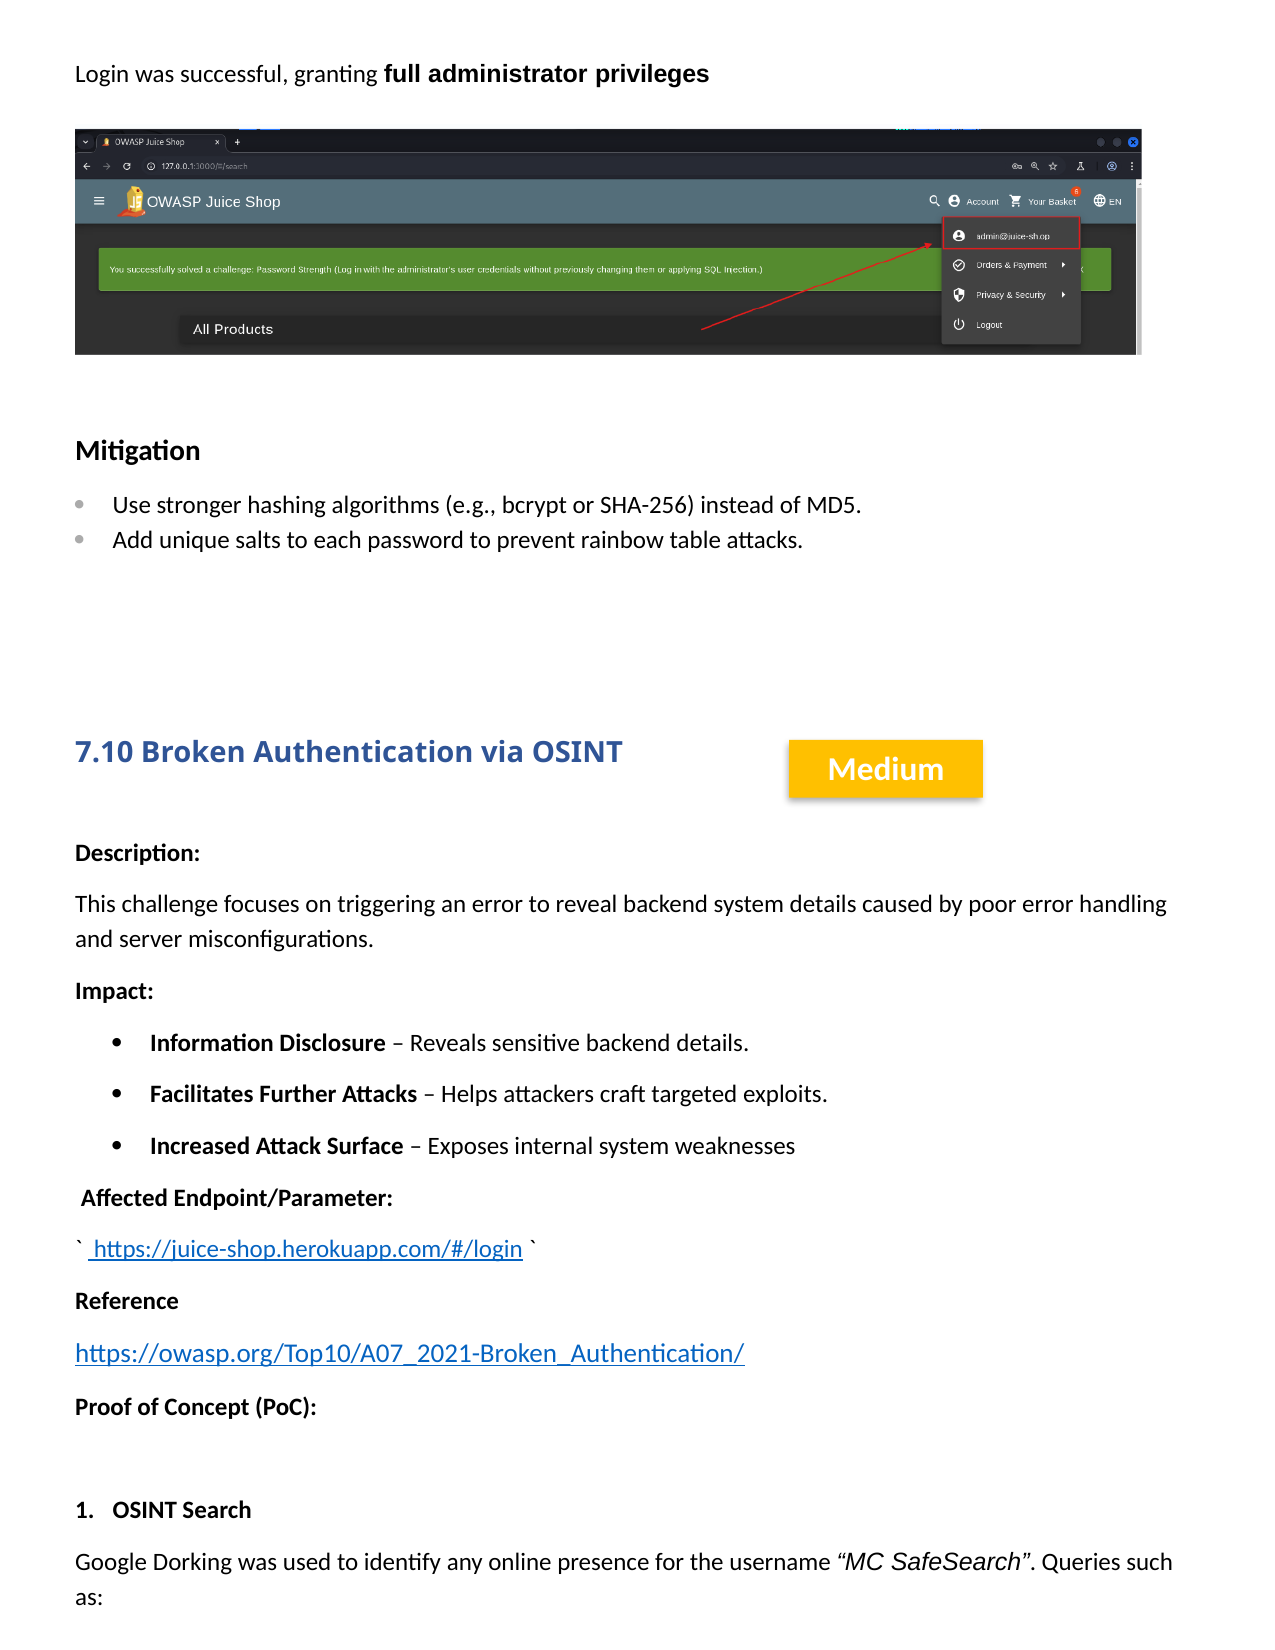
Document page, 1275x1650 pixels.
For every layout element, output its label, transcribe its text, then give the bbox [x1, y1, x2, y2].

text Login was successful, granting full administrator privileges [75, 58, 1200, 89]
text Google Dorking was used to identify any online presence for the username “MC SafeSearch”. Queries such as: [75, 1546, 1200, 1612]
list Facilitates Further Attacks – Helps attackers craft targeted exploits. [112, 1078, 1200, 1109]
text Mitigation [75, 432, 1200, 467]
picture [75, 124, 1142, 355]
subtitle 7.10 Broken Authentication via OSINT [75, 731, 1200, 771]
text Affected Endpoint/Parameter: [75, 1182, 1200, 1212]
list Use stronger hashing algorithms (e.g., bcrypt or SHA-256) instead of MD5. [75, 489, 1200, 520]
text Impact: [75, 975, 1200, 1006]
text This challenge focuses on triggering an error to reveal backend system details caused by poor error handling and server misconfigurations. [75, 888, 1200, 954]
list Increased Attack Surface – Exposes internal system weaknesses [112, 1130, 1200, 1161]
text ` https://juice-shop.herokuapp.com/#/login ` [75, 1233, 1200, 1264]
list Add unique salts to each password to prevent rainbow table attacks. [75, 524, 1200, 555]
text Reference [75, 1285, 1200, 1316]
list OSINT Search [75, 1494, 1200, 1525]
text https://owasp.org/Top10/A07_2021-Broken_Authentication/ [75, 1337, 1200, 1370]
list Information Disclosure – Reveals sensitive backend details. [112, 1027, 1200, 1057]
text Description: [75, 837, 1200, 867]
text Proof of Concept (PoC): [75, 1391, 1200, 1422]
